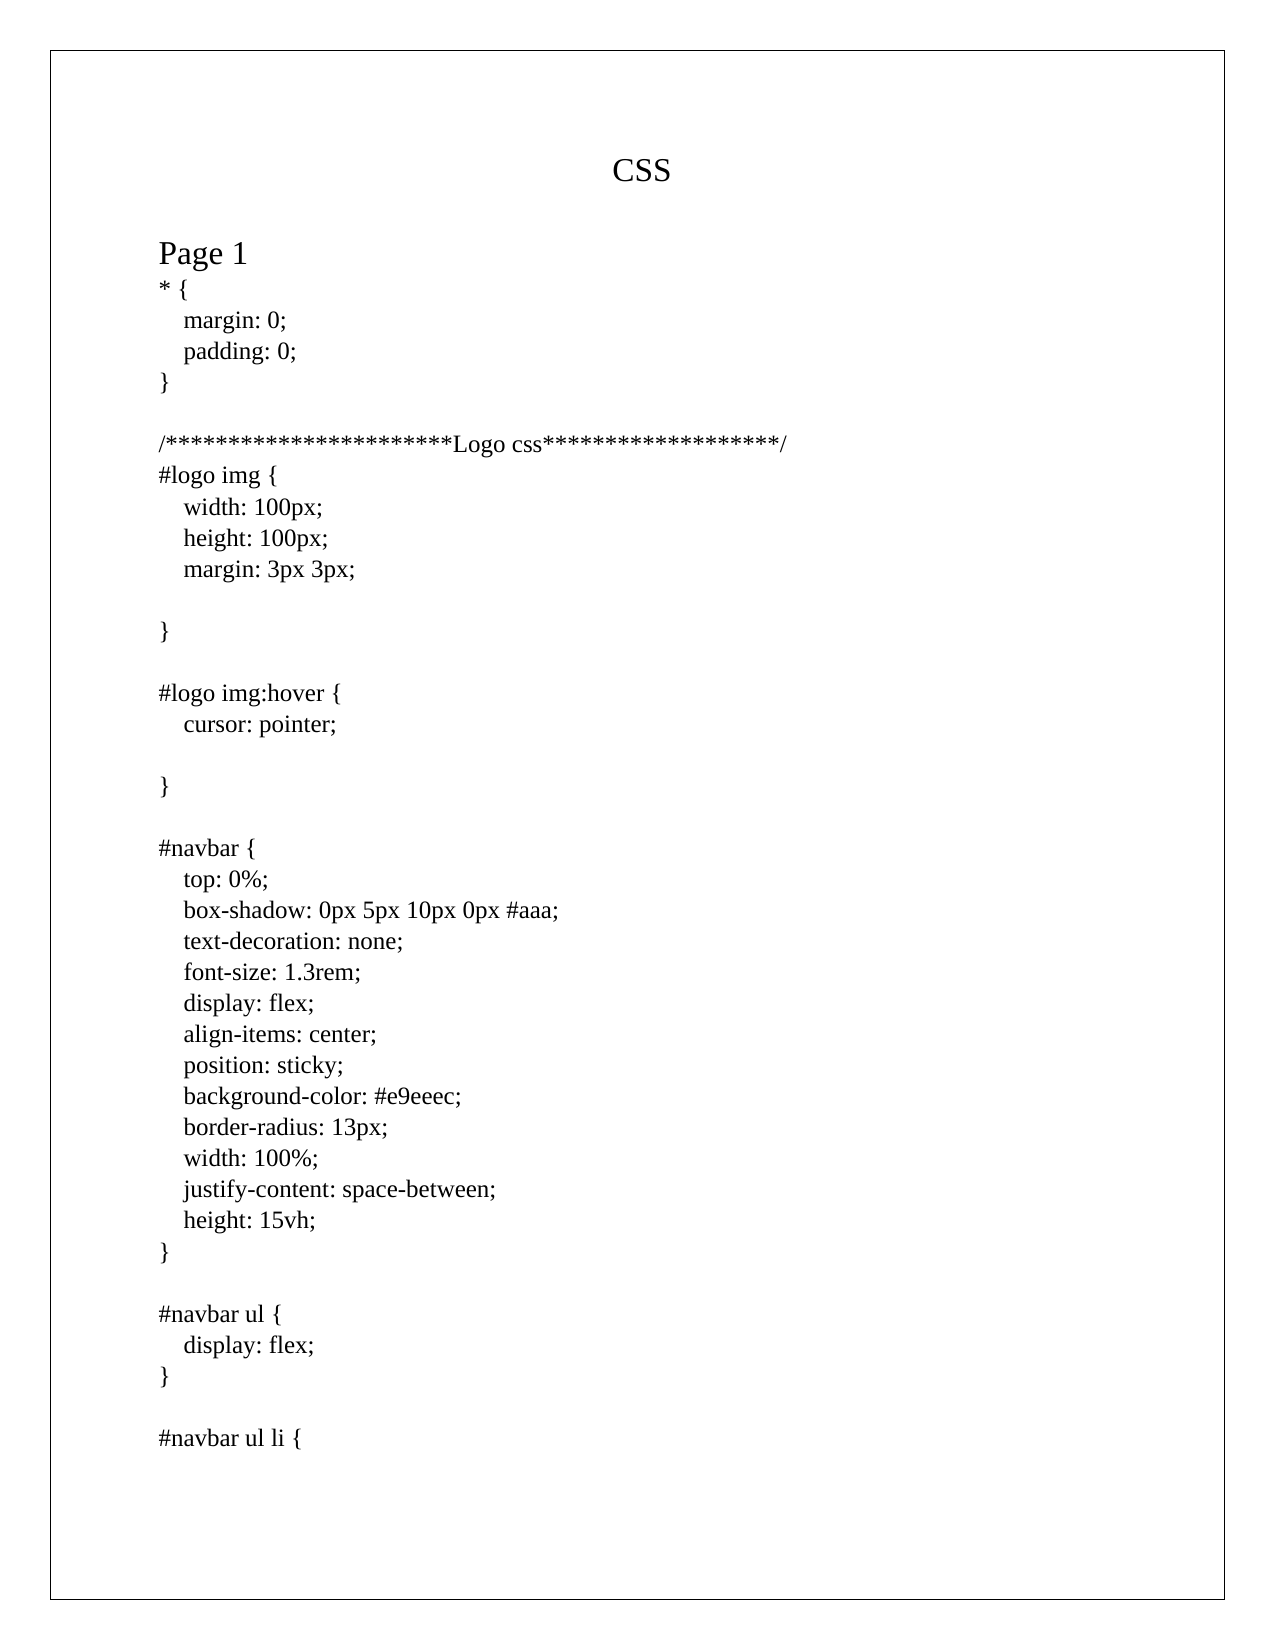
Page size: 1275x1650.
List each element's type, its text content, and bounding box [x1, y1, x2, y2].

text /***********************Logo css*******************/ [158, 429, 1125, 458]
text position: sticky; [158, 1050, 1125, 1079]
text align-items: center; [158, 1019, 1125, 1048]
text margin: 3px 3px; [158, 554, 1125, 582]
text } [158, 771, 1125, 800]
text #navbar { [158, 833, 1125, 862]
text CSS [158, 150, 1125, 188]
text box-shadow: 0px 5px 10px 0px #aaa; [158, 895, 1125, 924]
text display: flex; [158, 988, 1125, 1017]
text padding: 0; [158, 336, 1125, 365]
text } [158, 1361, 1125, 1389]
text #logo img:hover { [158, 678, 1125, 707]
text justify-content: space-between; [158, 1174, 1125, 1203]
text display: flex; [158, 1330, 1125, 1358]
text cursor: pointer; [158, 709, 1125, 738]
text } [158, 367, 1125, 396]
text text-decoration: none; [158, 926, 1125, 955]
text margin: 0; [158, 305, 1125, 334]
text top: 0%; [158, 864, 1125, 893]
text width: 100%; [158, 1143, 1125, 1172]
text * { [158, 274, 1125, 303]
text #navbar ul li { [158, 1423, 1125, 1452]
text #navbar ul { [158, 1299, 1125, 1327]
text height: 100px; [158, 523, 1125, 551]
text } [158, 1237, 1125, 1265]
text width: 100px; [158, 492, 1125, 520]
text font-size: 1.3rem; [158, 957, 1125, 986]
text height: 15vh; [158, 1206, 1125, 1234]
text border-radius: 13px; [158, 1112, 1125, 1141]
text } [158, 616, 1125, 644]
text #logo img { [158, 461, 1125, 489]
text Page 1 [158, 233, 1125, 271]
text background-color: #e9eeec; [158, 1081, 1125, 1110]
